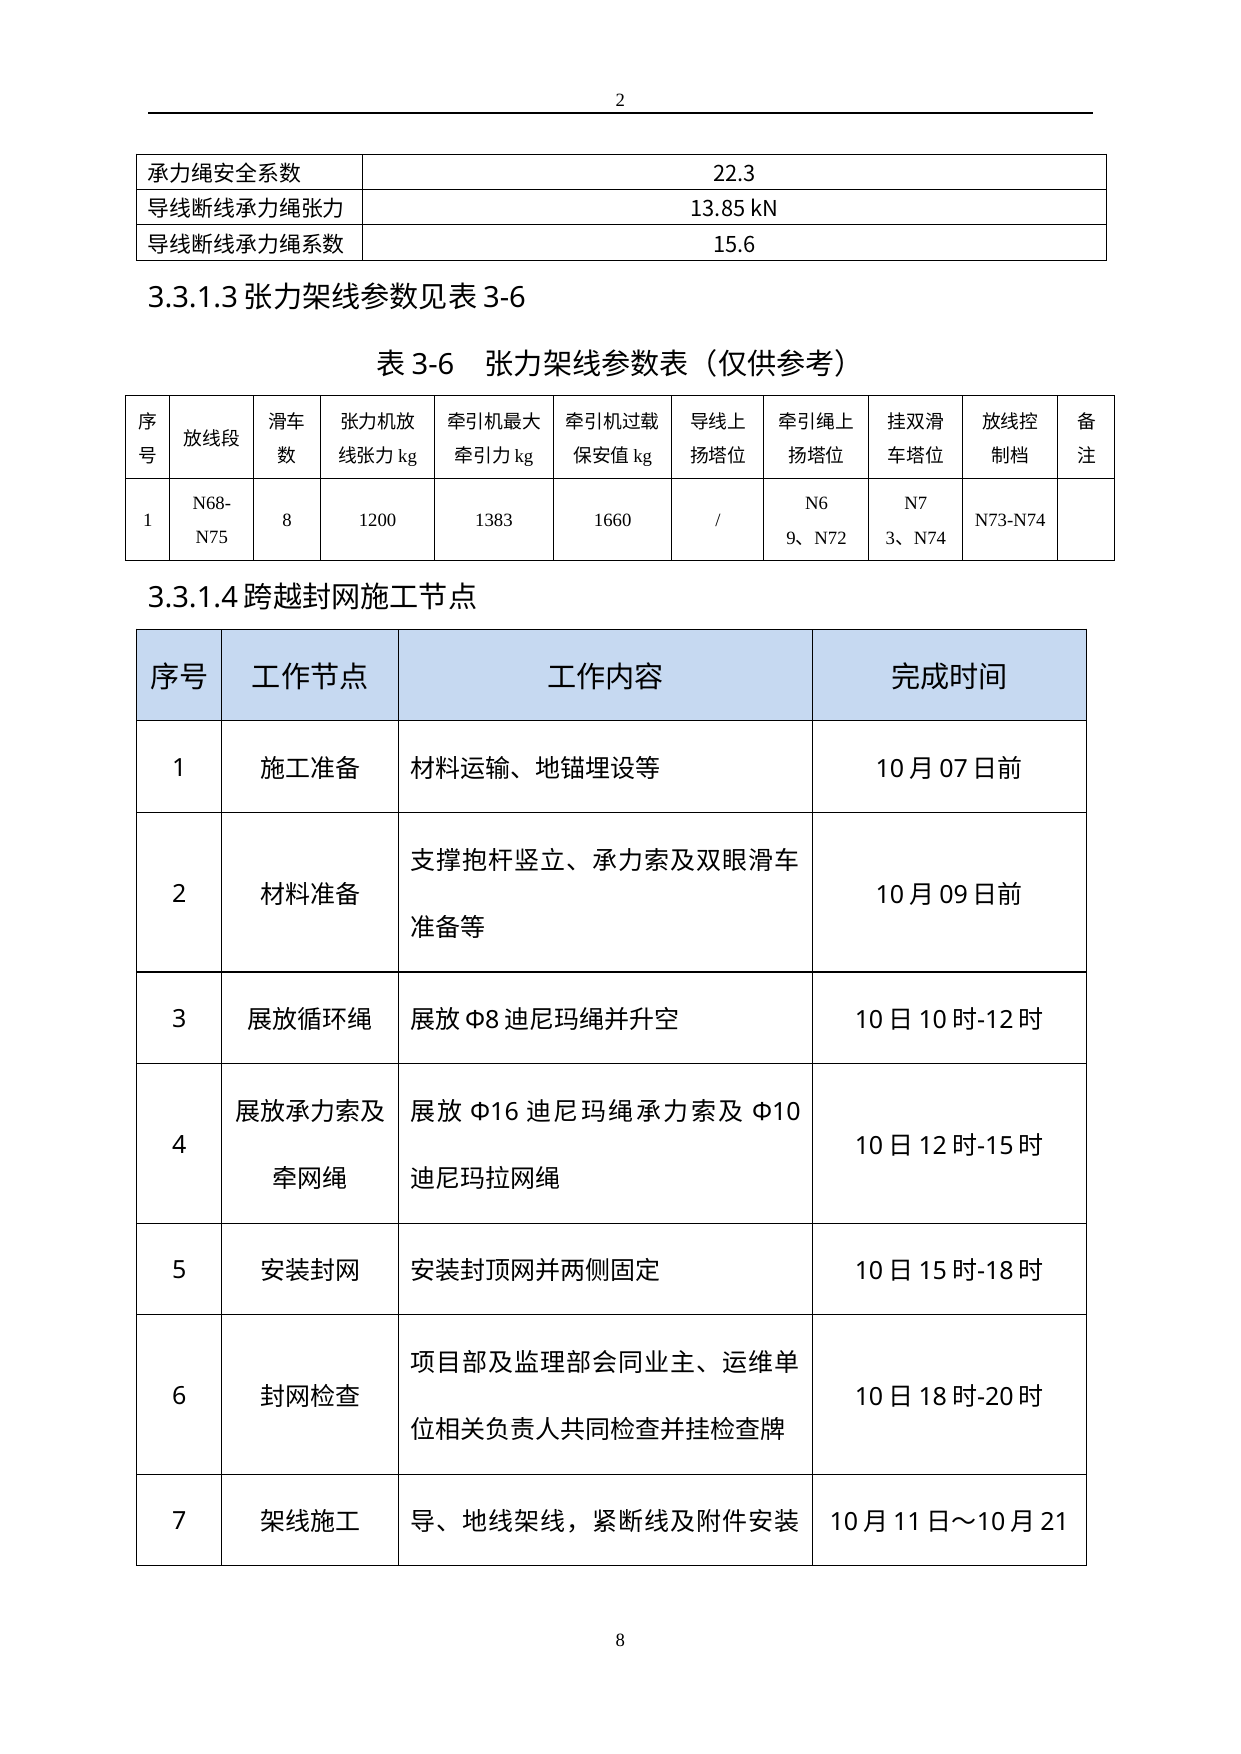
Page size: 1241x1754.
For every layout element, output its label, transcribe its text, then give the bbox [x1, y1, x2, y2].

table_header 放线段 [170, 396, 253, 478]
table_cell 展放Φ16迪尼玛绳承力索及Φ10迪尼玛拉网绳 [399, 1064, 812, 1222]
table_cell 承力绳安全系数 [137, 155, 362, 189]
table_cell 支撑抱杆竖立、承力索及双眼滑车准备等 [399, 813, 812, 971]
table_header 工作节点 [222, 630, 398, 720]
table_cell N68- N75 [170, 479, 253, 560]
table_header 牵引机过载保安值kg [554, 396, 671, 478]
table_cell 4 [137, 1064, 221, 1222]
table_cell 导线断线承力绳张力 [137, 190, 362, 224]
table_header 牵引绳上扬塔位 [764, 396, 868, 478]
table_cell 6 [137, 1315, 221, 1473]
table_cell 材料准备 [222, 813, 398, 971]
table_cell 1 [137, 721, 221, 812]
table_cell 导、地线架线，紧断线及附件安装等工作 [399, 1475, 812, 1565]
table_cell 5 [137, 1224, 221, 1314]
table_header 挂双滑车塔位 [869, 396, 962, 478]
table_cell 1200 [321, 479, 434, 560]
table_cell 10日12时-15时 [813, 1064, 1086, 1222]
table_header 牵引机最大牵引力kg [435, 396, 553, 478]
table_header 完成时间 [813, 630, 1086, 720]
table_cell 22.3 [363, 155, 1106, 189]
table_cell 13.85 kN [363, 190, 1106, 224]
table_cell 展放Φ8迪尼玛绳并升空 [399, 973, 812, 1063]
table_header 放线控制档 [963, 396, 1057, 478]
table_cell 架线施工 [222, 1475, 398, 1565]
table_cell 导线断线承力绳系数 [137, 225, 362, 260]
table_cell [1058, 479, 1114, 560]
table_cell 10日10时-12时 [813, 973, 1086, 1063]
table_cell N73、N74 [869, 479, 962, 560]
table_cell 1660 [554, 479, 671, 560]
table_cell 1 [126, 479, 169, 560]
table_header 导线上扬塔位 [672, 396, 763, 478]
table_header 序号 [126, 396, 169, 478]
table_cell 10月07日前 [813, 721, 1086, 812]
table_cell 10日18时-20时 [813, 1315, 1086, 1473]
table_header 工作内容 [399, 630, 812, 720]
table_cell 2 [137, 813, 221, 971]
table_cell 展放承力索及牵网绳 [222, 1064, 398, 1222]
table_header 备注 [1058, 396, 1114, 478]
table_header 张力机放线张力kg [321, 396, 434, 478]
table_cell 项目部及监理部会同业主、运维单位相关负责人共同检查并挂检查牌 [399, 1315, 812, 1473]
table_header 滑车数 [254, 396, 320, 478]
text 3.3.1.3张力架线参数见表3-6 [148, 261, 1093, 328]
table_cell 安装封网 [222, 1224, 398, 1314]
table_cell 8 [254, 479, 320, 560]
table_cell / [672, 479, 763, 560]
table_cell 1383 [435, 479, 553, 560]
table_cell 10月09日前 [813, 813, 1086, 971]
table_cell 10月11日～10月21日 [813, 1475, 1086, 1565]
table_cell 安装封顶网并两侧固定 [399, 1224, 812, 1314]
table_header 序号 [137, 630, 221, 720]
table_cell 7 [137, 1475, 221, 1565]
table_cell 展放循环绳 [222, 973, 398, 1063]
table_cell 封网检查 [222, 1315, 398, 1473]
table_cell N73-N74 [963, 479, 1057, 560]
table_cell 15.6 [363, 225, 1106, 260]
table_cell 3 [137, 973, 221, 1063]
table_cell 施工准备 [222, 721, 398, 812]
table_cell N69、N72 [764, 479, 868, 560]
text 3.3.1.4跨越封网施工节点 [148, 561, 1093, 628]
text 表3-6 张力架线参数表（仅供参考） [148, 328, 1093, 395]
table_cell 材料运输、地锚埋设等 [399, 721, 812, 812]
table_cell 10日15时-18时 [813, 1224, 1086, 1314]
